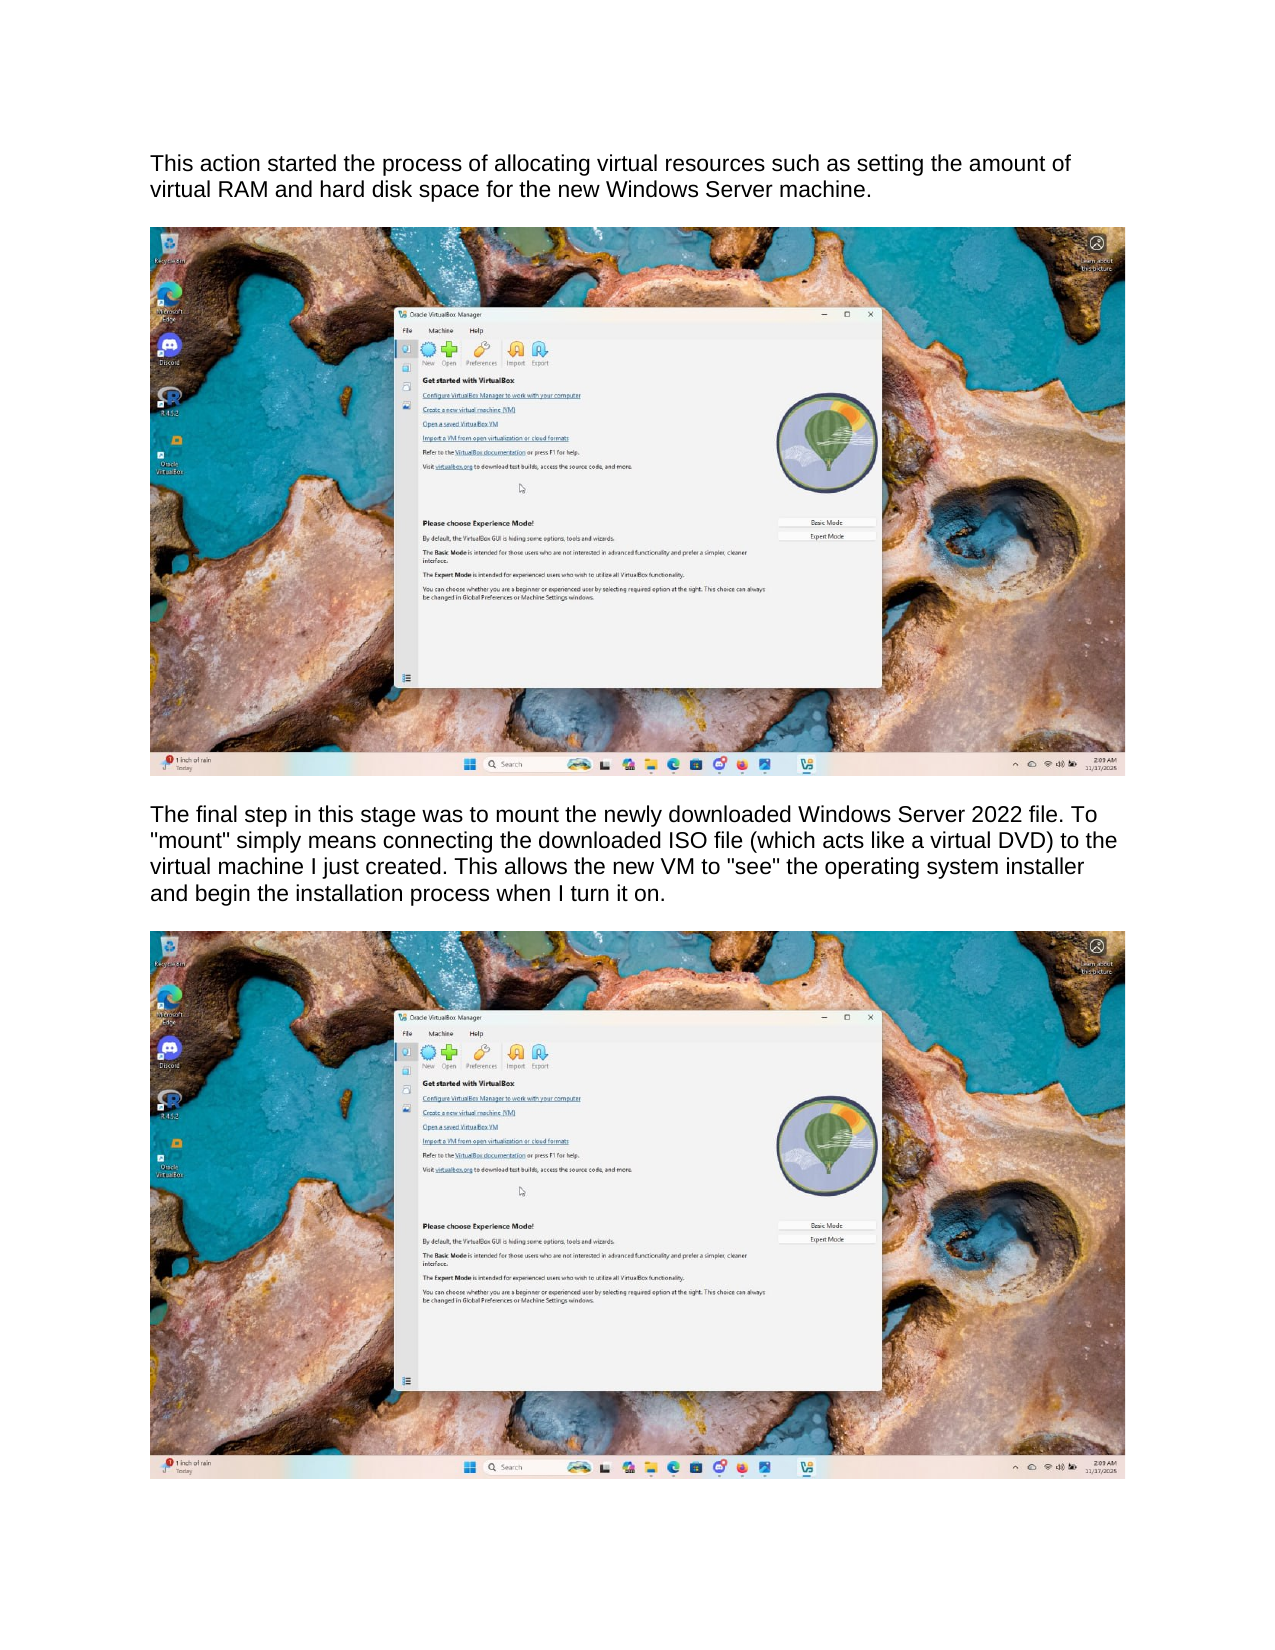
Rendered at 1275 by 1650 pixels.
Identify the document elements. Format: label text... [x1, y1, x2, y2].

picture [150, 227, 1125, 776]
picture [150, 931, 1125, 1479]
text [150, 150, 1125, 203]
text The final step in this stage was to mount the newly downloaded Windows Server 2022 file. To "mount" simply means connecting the downloaded ISO file (which acts like a virtual DVD) to the virtual machine I just created. This allows the new VM to "see" the operating system installer and begin the installation process when I turn it on. [150, 801, 1125, 906]
